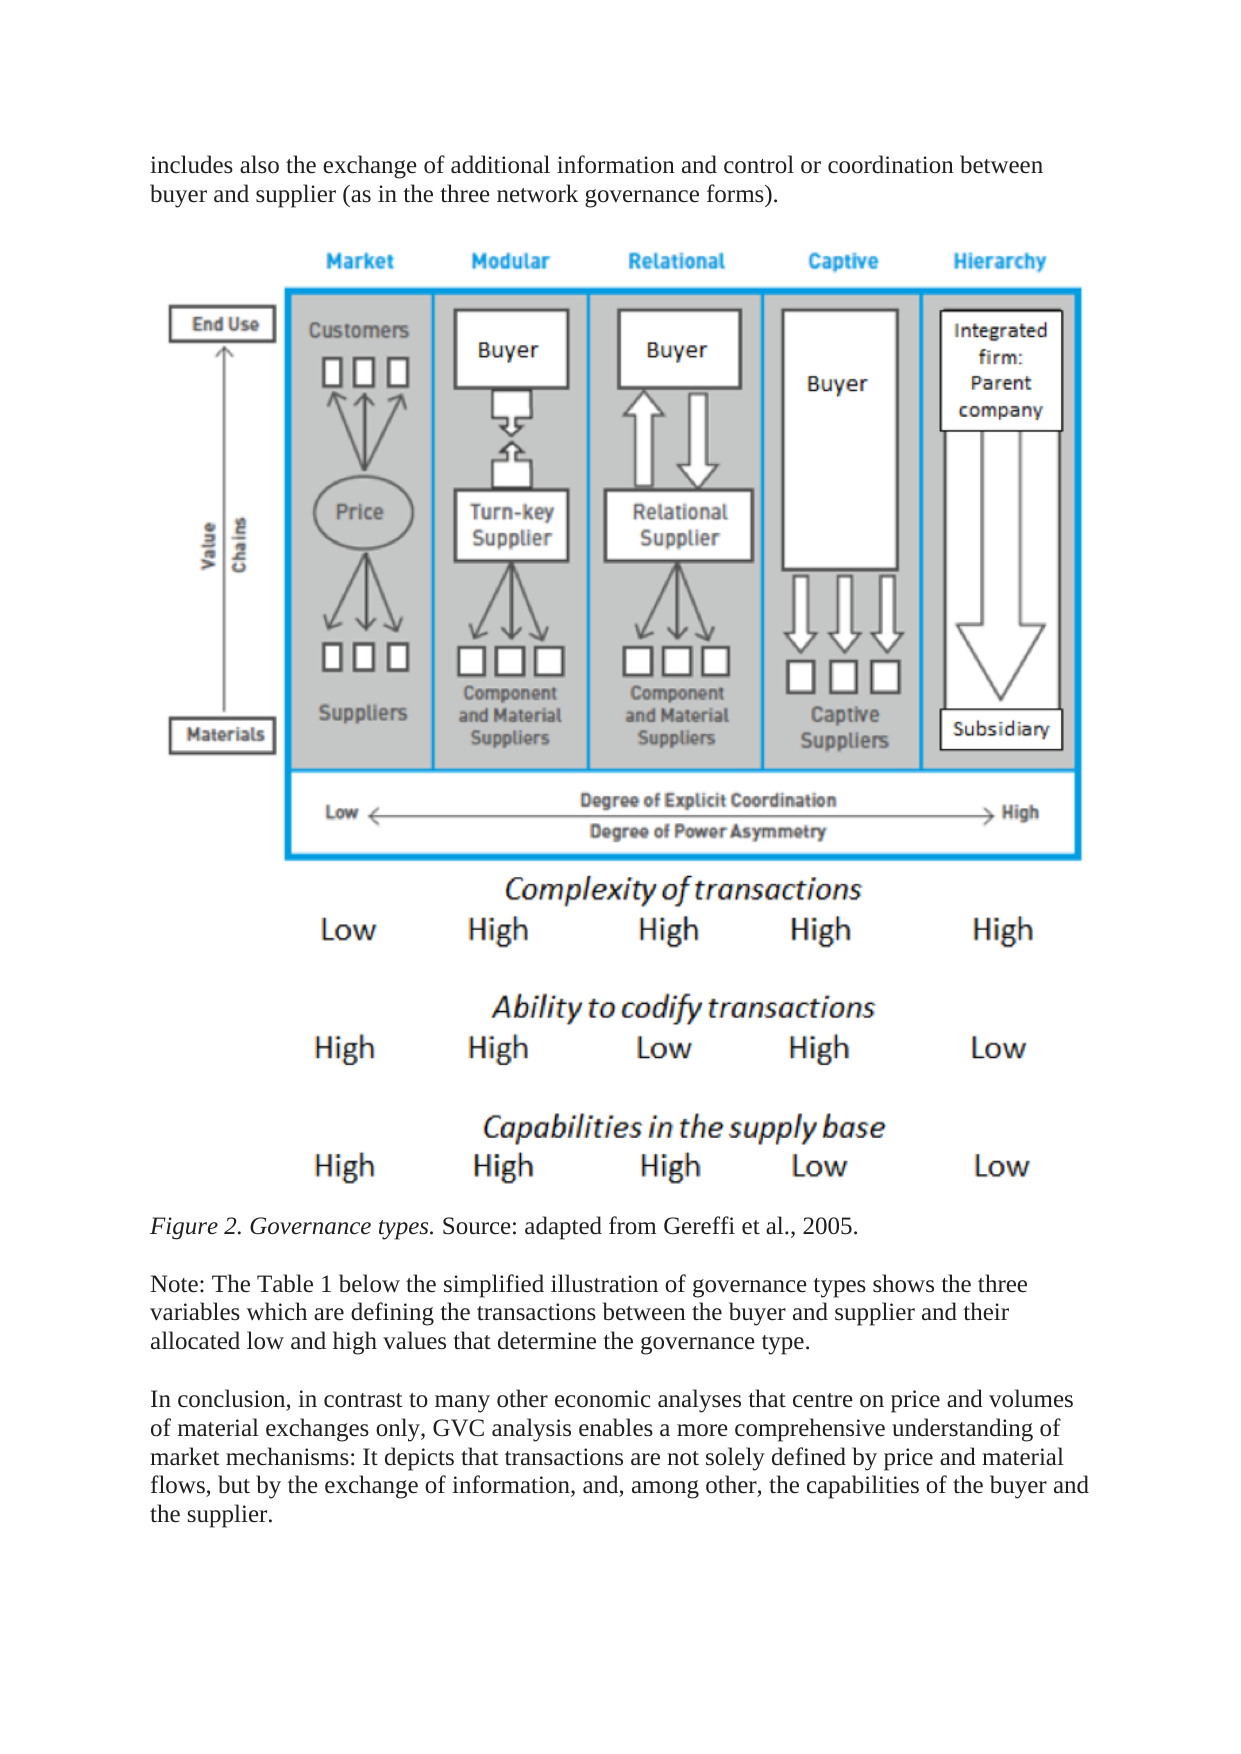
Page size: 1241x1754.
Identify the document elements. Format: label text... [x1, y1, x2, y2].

text In conclusion, in contrast to many other economic analyses that centre on price and volumes of material exchanges only, GVC analysis enables a more comprehensive understanding of market mechanisms: It depicts that transactions are not solely defined by price and material flows, but by the exchange of information, and, among other, the capabilities of the buyer and the supplier. [150, 1384, 1090, 1528]
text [150, 150, 1090, 207]
picture [150, 236, 1091, 1192]
text Figure 2. Governance types. Source: adapted from Gereffi et al., 2005. [150, 1211, 1090, 1239]
text Note: The Table 1 below the simplified illustration of governance types shows the three variables which are defining the transactions between the buyer and supplier and their allocated low and high values that determine the governance type. [150, 1269, 1090, 1355]
